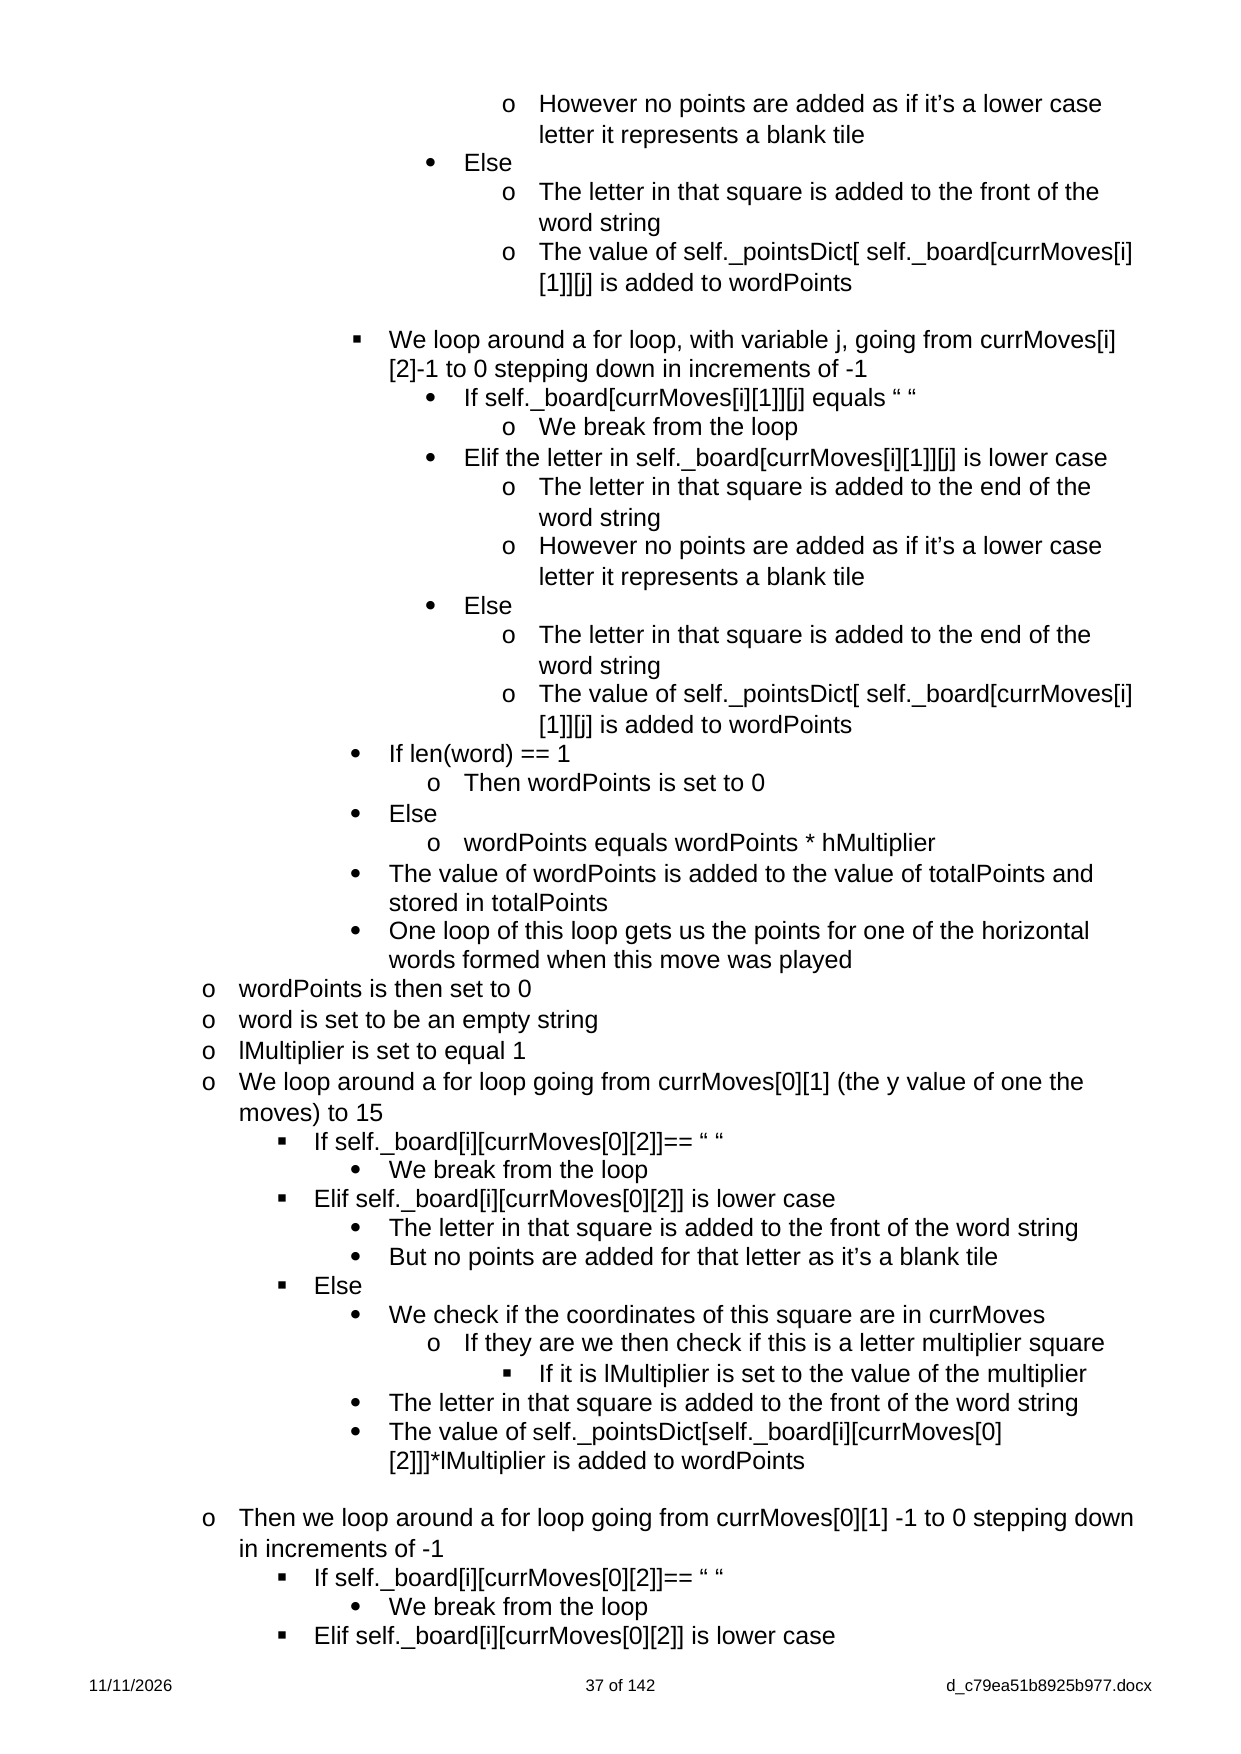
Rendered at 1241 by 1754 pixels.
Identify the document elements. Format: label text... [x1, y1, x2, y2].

list word is set to be an empty string [201, 1005, 1152, 1036]
list Else [351, 799, 1152, 828]
list If it is lMultiplier is set to the value of the multiplier [501, 1359, 1152, 1388]
list The value of self._pointsDict[self._board[i][currMoves[0][2]]]*lMultiplier is added to wordPoints [351, 1417, 1152, 1475]
list wordPoints equals wordPoints * hMultiplier [426, 828, 1152, 859]
list We loop around a for loop, with variable j, going from currMoves[i][2]-1 to 0 stepping down in increments of -1 [351, 325, 1152, 383]
list Then wordPoints is set to 0 [426, 768, 1152, 799]
list The letter in that square is added to the front of the word string [351, 1213, 1152, 1242]
list Else [276, 1271, 1152, 1299]
list We break from the loop [351, 1592, 1152, 1621]
list The value of self._pointsDict[ self._board[currMoves[i][1]][j] is added to wordPoints [501, 237, 1152, 297]
list However no points are added as if it’s a lower case letter it represents a blank tile [501, 531, 1152, 591]
list But no points are added for that letter as it’s a blank tile [351, 1242, 1152, 1271]
list Then we loop around a for loop going from currMoves[0][1] -1 to 0 stepping down in increments of -1 [201, 1503, 1152, 1563]
list If they are we then check if this is a letter multiplier square [426, 1328, 1152, 1359]
list We check if the coordinates of this square are in currMoves [351, 1299, 1152, 1328]
list We loop around a for loop going from currMoves[0][1] (the y value of one the moves) to 15 [201, 1067, 1152, 1126]
list If len(word) == 1 [351, 739, 1152, 768]
list The value of self._pointsDict[ self._board[currMoves[i][1]][j] is added to wordPoints [501, 679, 1152, 739]
list lMultiplier is set to equal 1 [201, 1036, 1152, 1067]
list Elif self._board[i][currMoves[0][2]] is lower case [276, 1621, 1152, 1650]
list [501, 177, 1152, 237]
list The letter in that square is added to the front of the word string [351, 1388, 1152, 1417]
list If self._board[i][currMoves[0][2]]== “ “ [276, 1126, 1152, 1155]
list One loop of this loop gets us the points for one of the horizontal words formed when this move was played [351, 916, 1152, 974]
list Elif the letter in self._board[currMoves[i][1]][j] is lower case [426, 443, 1152, 472]
list We break from the loop [501, 412, 1152, 443]
list The value of wordPoints is added to the value of totalPoints and stored in totalPoints [351, 859, 1152, 916]
list The letter in that square is added to the end of the word string [501, 620, 1152, 679]
list However no points are added as if it’s a lower case letter it represents a blank tile [501, 89, 1152, 148]
list If self._board[i][currMoves[0][2]]== “ “ [276, 1563, 1152, 1592]
list Elif self._board[i][currMoves[0][2]] is lower case [276, 1184, 1152, 1213]
list We break from the loop [351, 1155, 1152, 1184]
list Else [426, 148, 1152, 177]
list If self._board[currMoves[i][1]][j] equals “ “ [426, 383, 1152, 412]
list The letter in that square is added to the end of the word string [501, 472, 1152, 531]
list Else [426, 591, 1152, 620]
list wordPoints is then set to 0 [201, 974, 1152, 1005]
